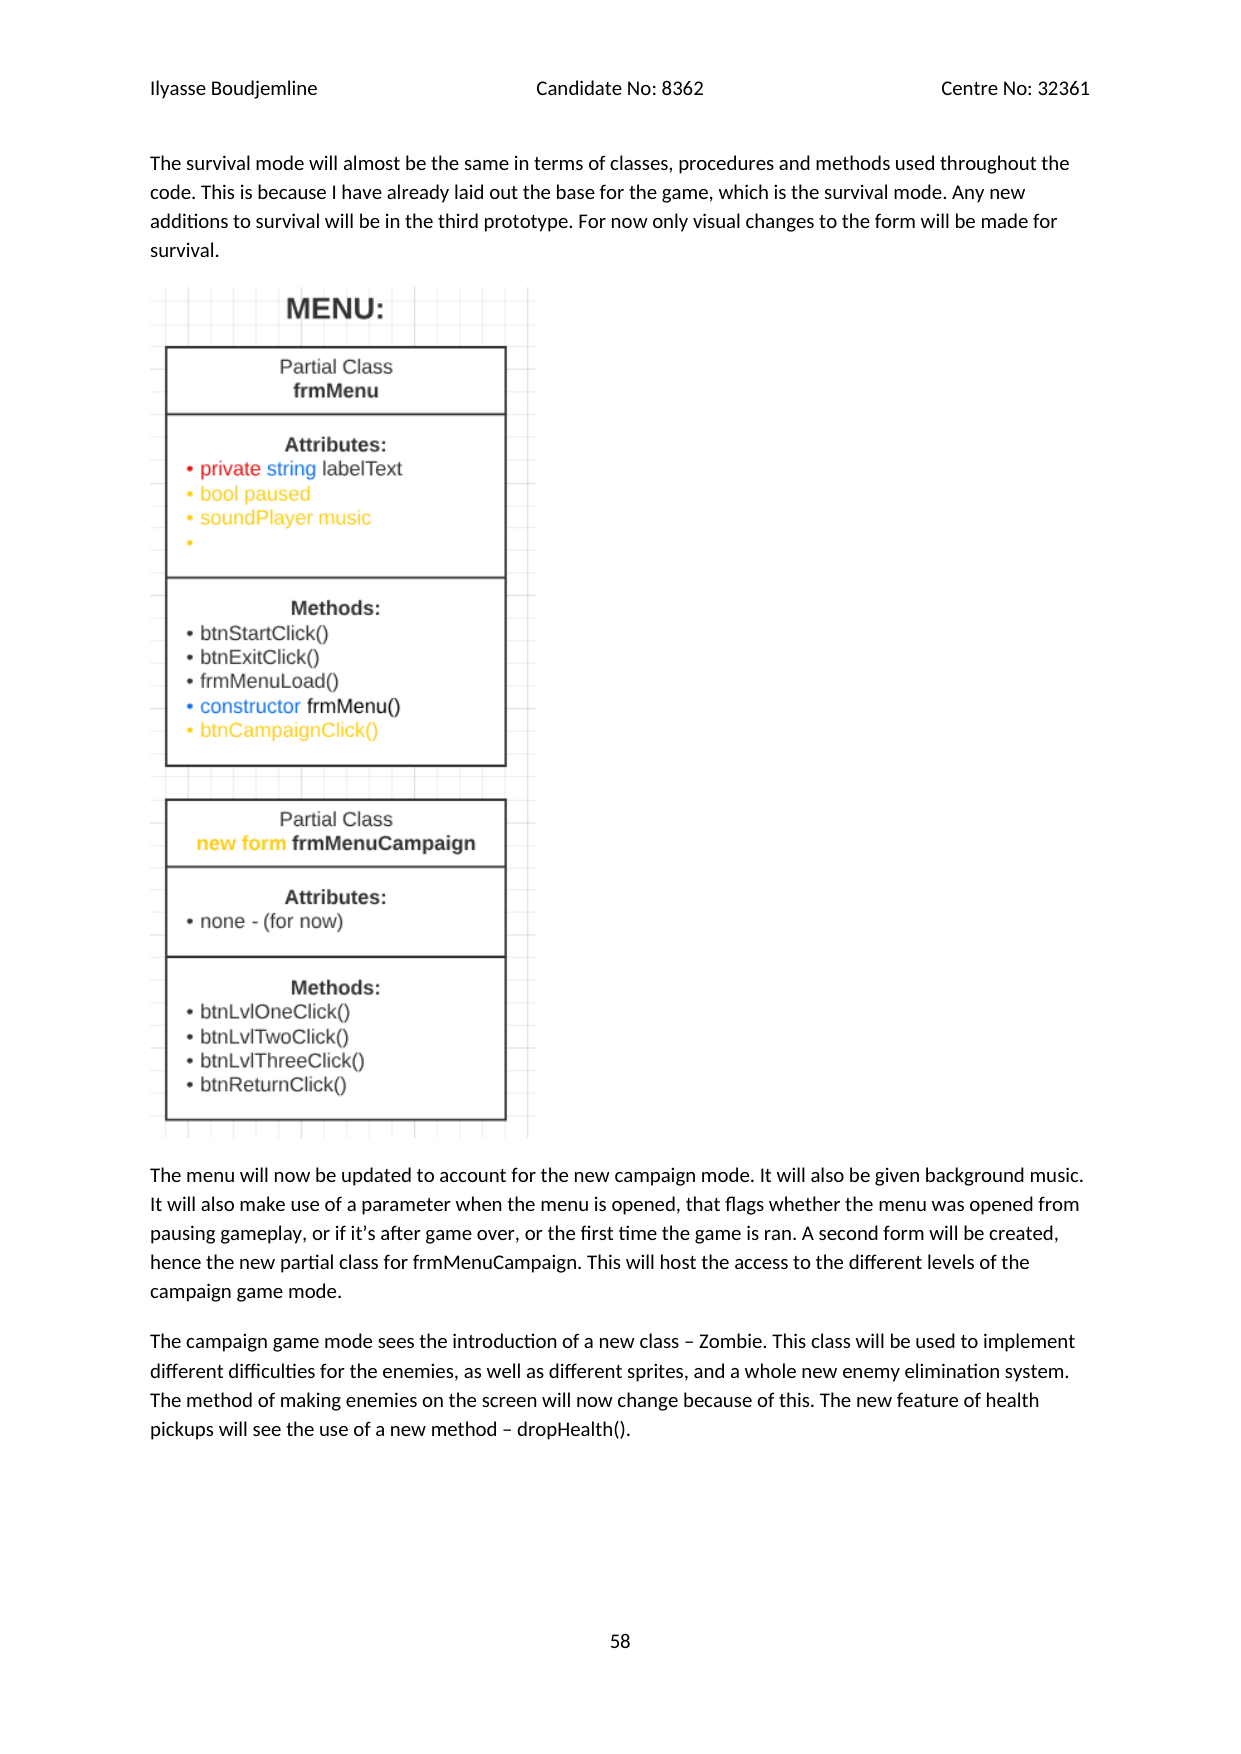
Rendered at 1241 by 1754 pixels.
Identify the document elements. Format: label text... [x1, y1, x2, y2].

picture [150, 287, 536, 1138]
text The survival mode will almost be the same in terms of classes, procedures and methods used throughout the code. This is because I have already laid out the base for the game, which is the survival mode. Any new additions to survival will be in the third prototype. For now only visual changes to the form will be made for survival. [150, 150, 1090, 263]
text The menu will now be updated to account for the new campaign mode. It will also be given background music. It will also make use of a parameter when the menu is opened, that flags whether the menu was opened from pausing gameplay, or if it’s after game over, or the first time the game is ran. A second form will be created, hence the new partial class for frmMenuCampaign. This will host the access to the different levels of the campaign game mode. [150, 1162, 1090, 1304]
text The campaign game mode sees the introduction of a new class – Zombie. This class will be used to implement different difficulties for the enemies, as well as different sprites, and a whole new enemy elimination system. The method of making enemies on the screen will now change because of this. The new feature of health pickups will see the use of a new method – dropHealth(). [150, 1329, 1090, 1442]
